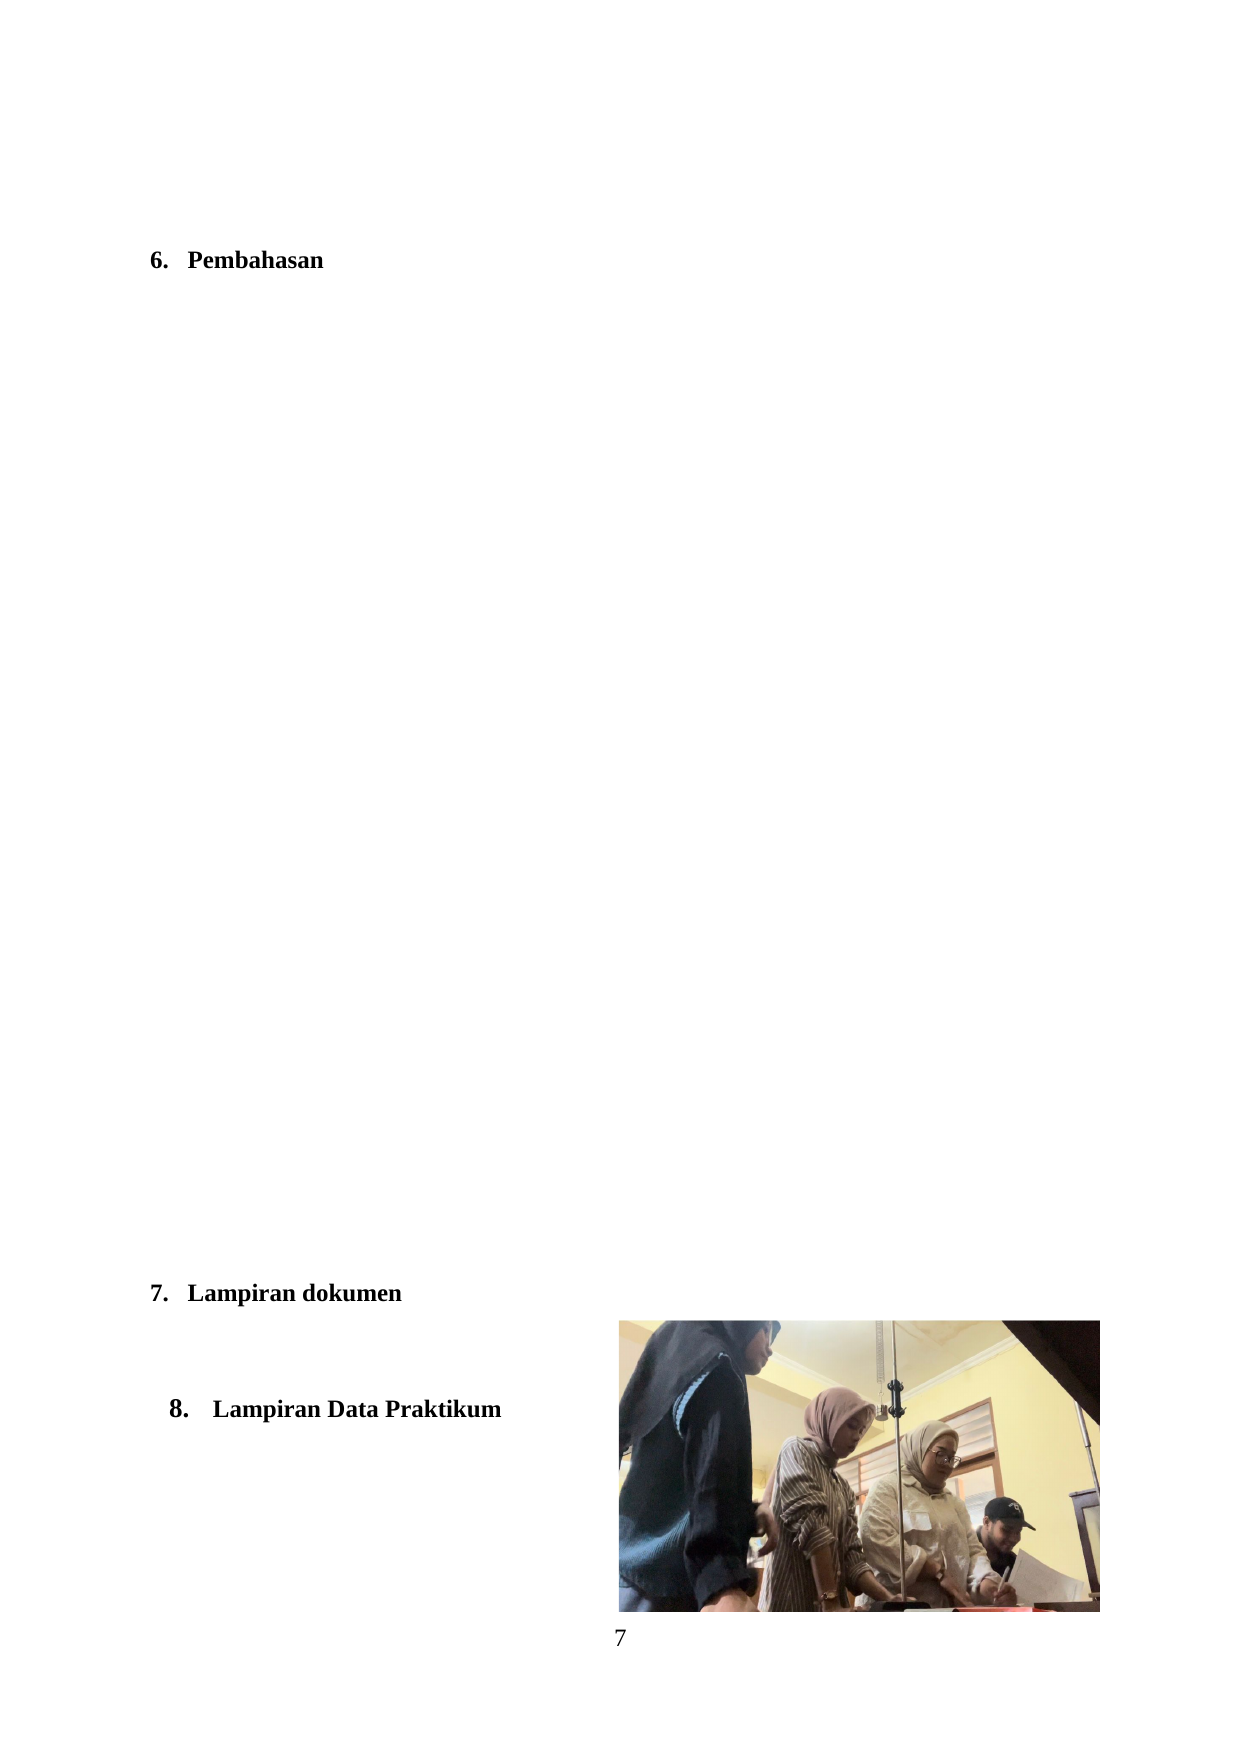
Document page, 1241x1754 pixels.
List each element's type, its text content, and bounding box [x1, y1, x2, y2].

picture [618, 1320, 1100, 1612]
subtitle Lampiran dokumen [150, 1278, 1090, 1307]
subtitle Lampiran Data Praktikum [150, 1392, 618, 1423]
subtitle Pembahasan [150, 245, 1090, 274]
